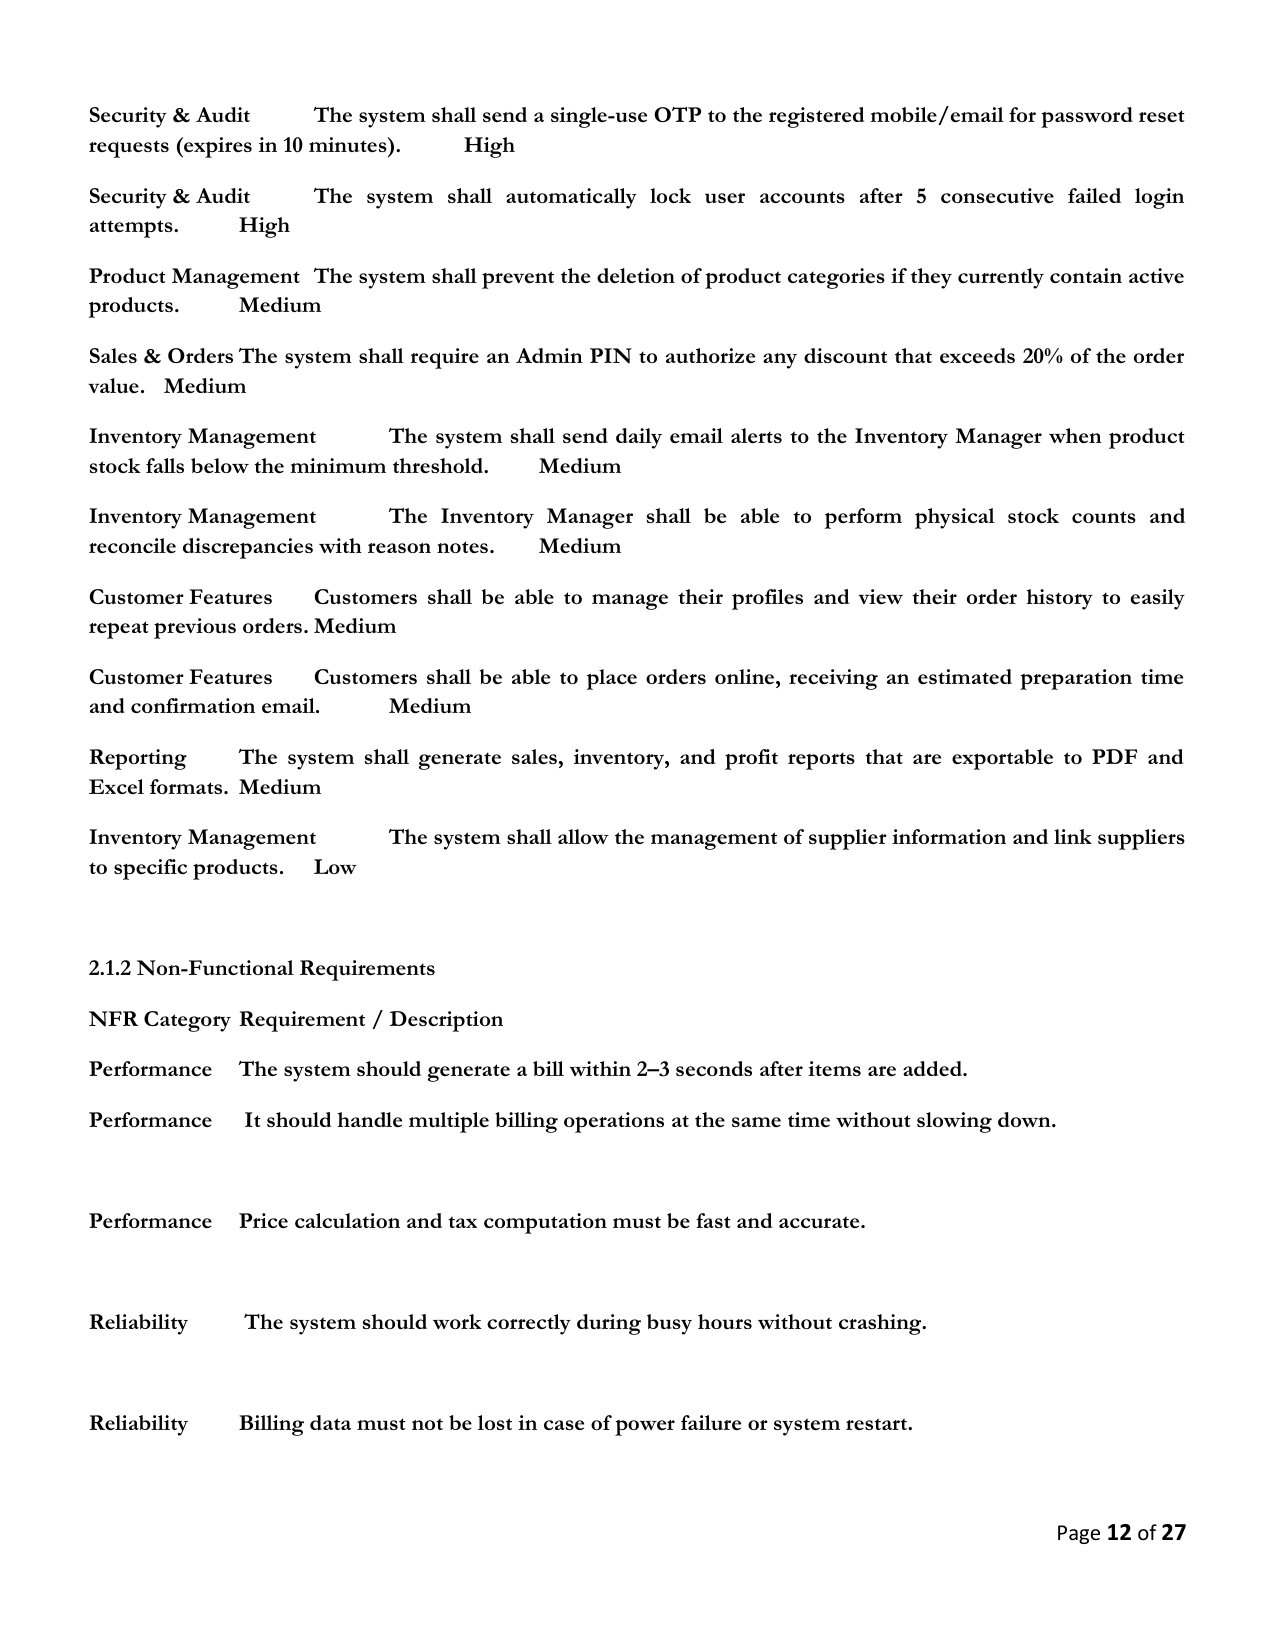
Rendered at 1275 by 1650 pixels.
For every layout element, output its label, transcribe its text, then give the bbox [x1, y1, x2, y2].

text Inventory Management The system shall send daily email alerts to the Inventory Manager when product stock falls below the minimum threshold. Medium [88, 424, 1186, 479]
text Performance It should handle multiple billing operations at the same time without slowing down. [88, 1107, 1186, 1133]
text NFR Category Requirement / Description [88, 1006, 1186, 1032]
text Product Management The system shall prevent the deletion of product categories if they currently contain active products. Medium [88, 263, 1186, 319]
text Security & Audit The system shall automatically lock user accounts after 5 consecutive failed login attempts. High [88, 183, 1186, 239]
text Customer Features Customers shall be able to place orders online, receiving an estimated preparation time and confirmation email. Medium [88, 664, 1186, 720]
text Performance The system should generate a bill within 2–3 seconds after items are added. [88, 1057, 1186, 1082]
text Inventory Management The system shall allow the management of supplier information and link suppliers to specific products. Low [88, 825, 1186, 880]
text Inventory Management The Inventory Manager shall be able to perform physical stock counts and reconcile discrepancies with reason notes. Medium [88, 504, 1186, 559]
text Reporting The system shall generate sales, inventory, and profit reports that are exportable to PDF and Excel formats. Medium [88, 745, 1186, 800]
text Reliability The system should work correctly during busy hours without crashing. [88, 1309, 1186, 1335]
text Sales & Orders The system shall require an Admin PIN to authorize any discount that exceeds 20% of the order value. Medium [88, 344, 1186, 399]
text Security & Audit The system shall send a single-use OTP to the registered mobile/email for password reset requests (expires in 10 minutes). High [88, 103, 1186, 158]
text 2.1.2 Non-Functional Requirements [88, 956, 1186, 981]
text Reliability Billing data must not be lost in case of power failure or system restart. [88, 1410, 1186, 1436]
text Performance Price calculation and tax computation must be fast and accurate. [88, 1208, 1186, 1234]
text Customer Features Customers shall be able to manage their profiles and view their order history to easily repeat previous orders. Medium [88, 584, 1186, 640]
